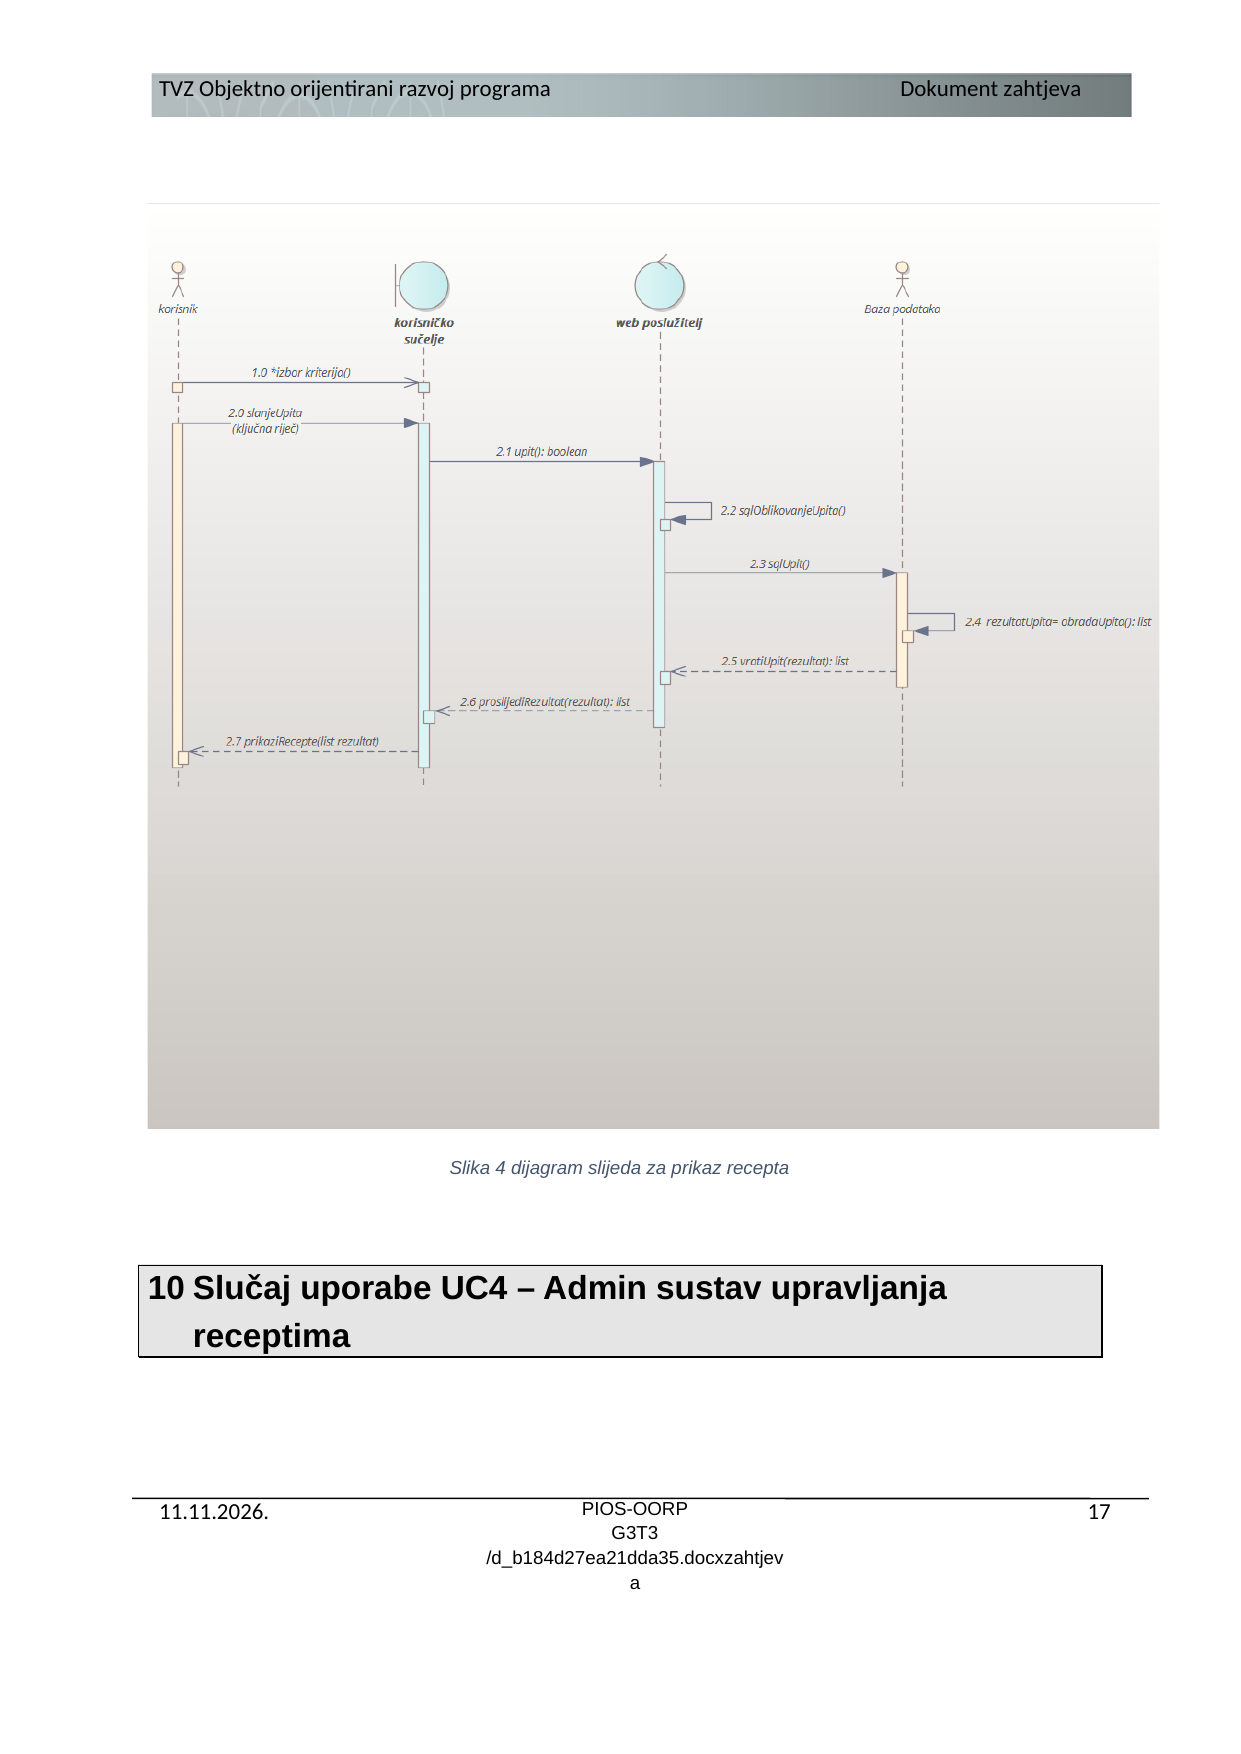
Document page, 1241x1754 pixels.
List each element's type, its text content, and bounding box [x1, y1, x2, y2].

picture [147, 203, 1160, 1129]
picture [151, 73, 1132, 117]
subtitle Slučaj uporabe UC4 – Admin sustav upravljanja receptima [139, 1266, 1101, 1356]
text Slika 4 dijagram slijeda za prikaz recepta [148, 1157, 1093, 1178]
